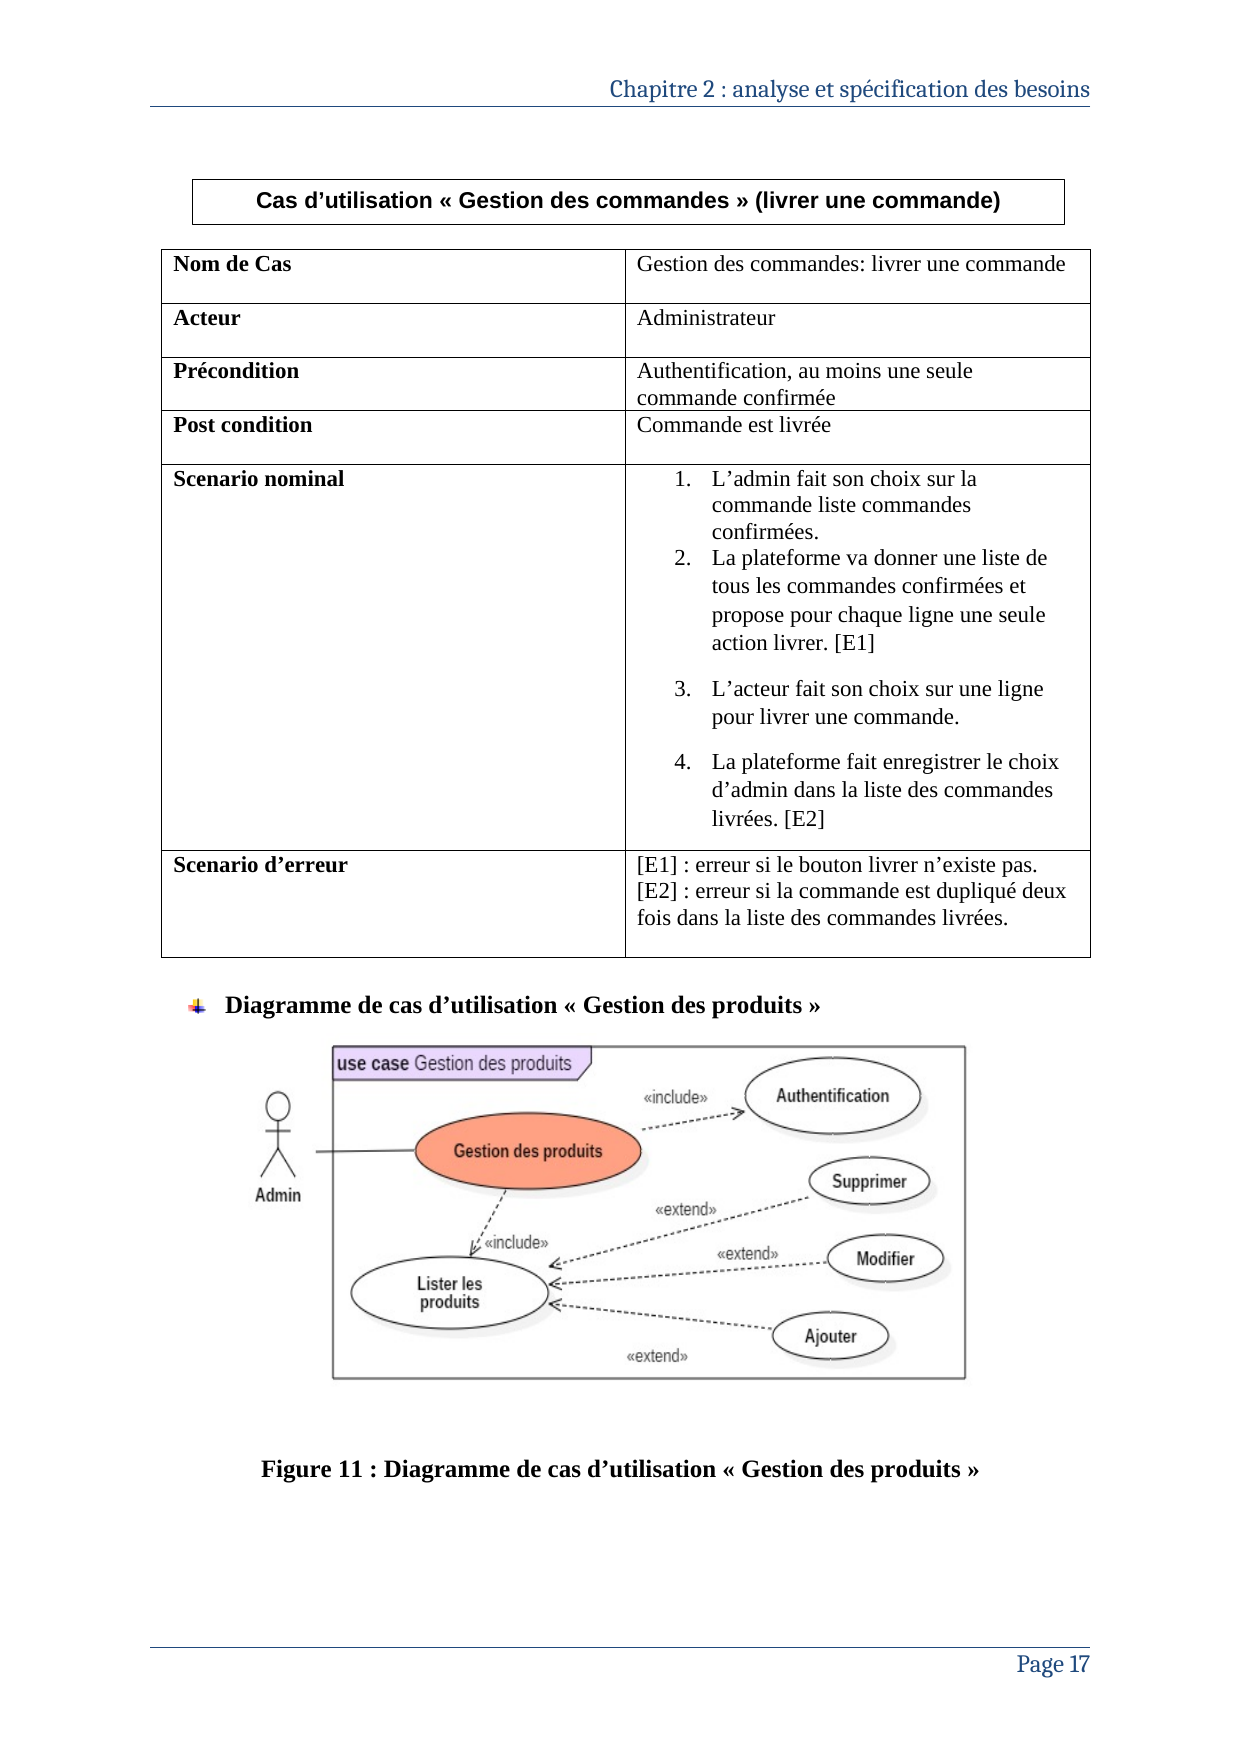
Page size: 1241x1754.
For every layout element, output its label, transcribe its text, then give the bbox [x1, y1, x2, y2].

table_cell Acteur [162, 304, 625, 357]
table_cell Administrateur [626, 304, 1090, 357]
picture [188, 997, 206, 1014]
table_cell Post condition [162, 411, 625, 464]
table_header Nom de Cas [162, 250, 625, 303]
table_cell Scenario nominal [162, 465, 625, 850]
table_cell Commande est livrée [626, 411, 1090, 464]
table_cell Scenario d’erreur [162, 851, 625, 957]
table_header Gestion des commandes: livrer une commande [626, 250, 1090, 303]
list Diagramme de cas d’utilisation « Gestion des produits » [187, 991, 1090, 1019]
table_cell [E1] : erreur si le bouton livrer n’existe pas. [E2] : erreur si la commande est dupliqué deux fois dans la liste des commandes livrées. [626, 851, 1090, 957]
table_cell L’admin fait son choix sur la commande liste commandes confirmées. La plateforme va donner une liste de tous les commandes confirmées et propose pour chaque ligne une seule action livrer. [E1] L’acteur fait son choix sur une ligne pour livrer une commande. La plateforme fait enregistrer le choix d’admin dans la liste des commandes livrées. [E2] [626, 465, 1090, 850]
table_cell Précondition [162, 358, 625, 410]
picture [230, 1033, 1010, 1434]
table_cell Authentification, au moins une seule commande confirmée [626, 358, 1090, 410]
